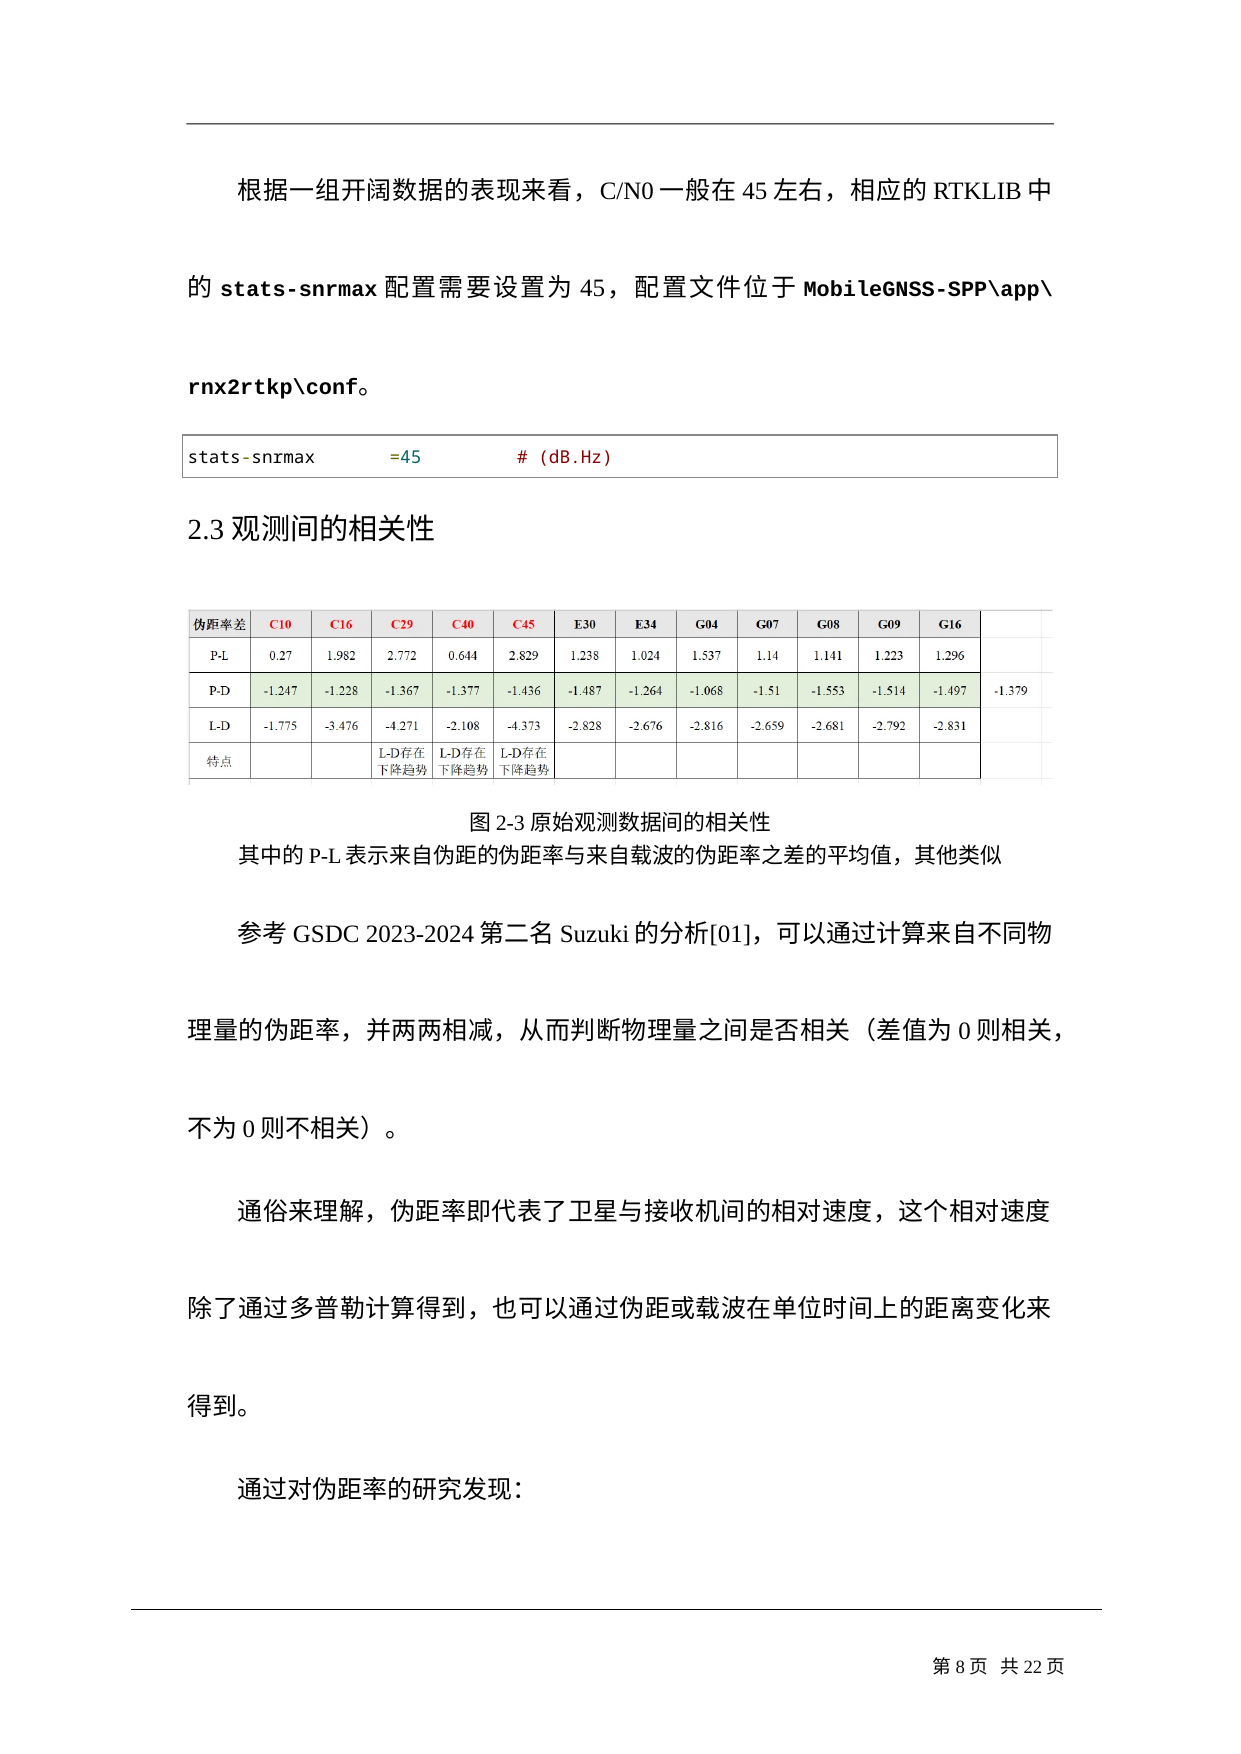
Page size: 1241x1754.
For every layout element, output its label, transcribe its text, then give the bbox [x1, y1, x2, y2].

text 根据一组开阔数据的表现来看，C/N0一般在45左右，相应的RTKLIB中的stats-snrmax配置需要设置为45，配置文件位于MobileGNSS-SPP\app\rnx2rtkp\conf。 [187, 156, 1053, 416]
picture [187, 609, 1053, 785]
subtitle 2.3 观测间的相关性 [187, 494, 1053, 559]
text 图2-3 原始观测数据间的相关性 其中的P-L表示来自伪距的伪距率与来自载波的伪距率之差的平均值，其他类似 [187, 785, 1053, 870]
text stats-snrmax =45 # (dB.Hz) [183, 436, 1057, 477]
text 通过对伪距率的研究发现： [187, 1455, 1053, 1520]
text 参考GSDC 2023-2024第二名Suzuki的分析[01]，可以通过计算来自不同物理量的伪距率，并两两相减，从而判断物理量之间是否相关（差值为0则相关，不为0则不相关）。 [187, 899, 1053, 1159]
text 通俗来理解，伪距率即代表了卫星与接收机间的相对速度，这个相对速度除了通过多普勒计算得到，也可以通过伪距或载波在单位时间上的距离变化来得到。 [187, 1177, 1053, 1437]
